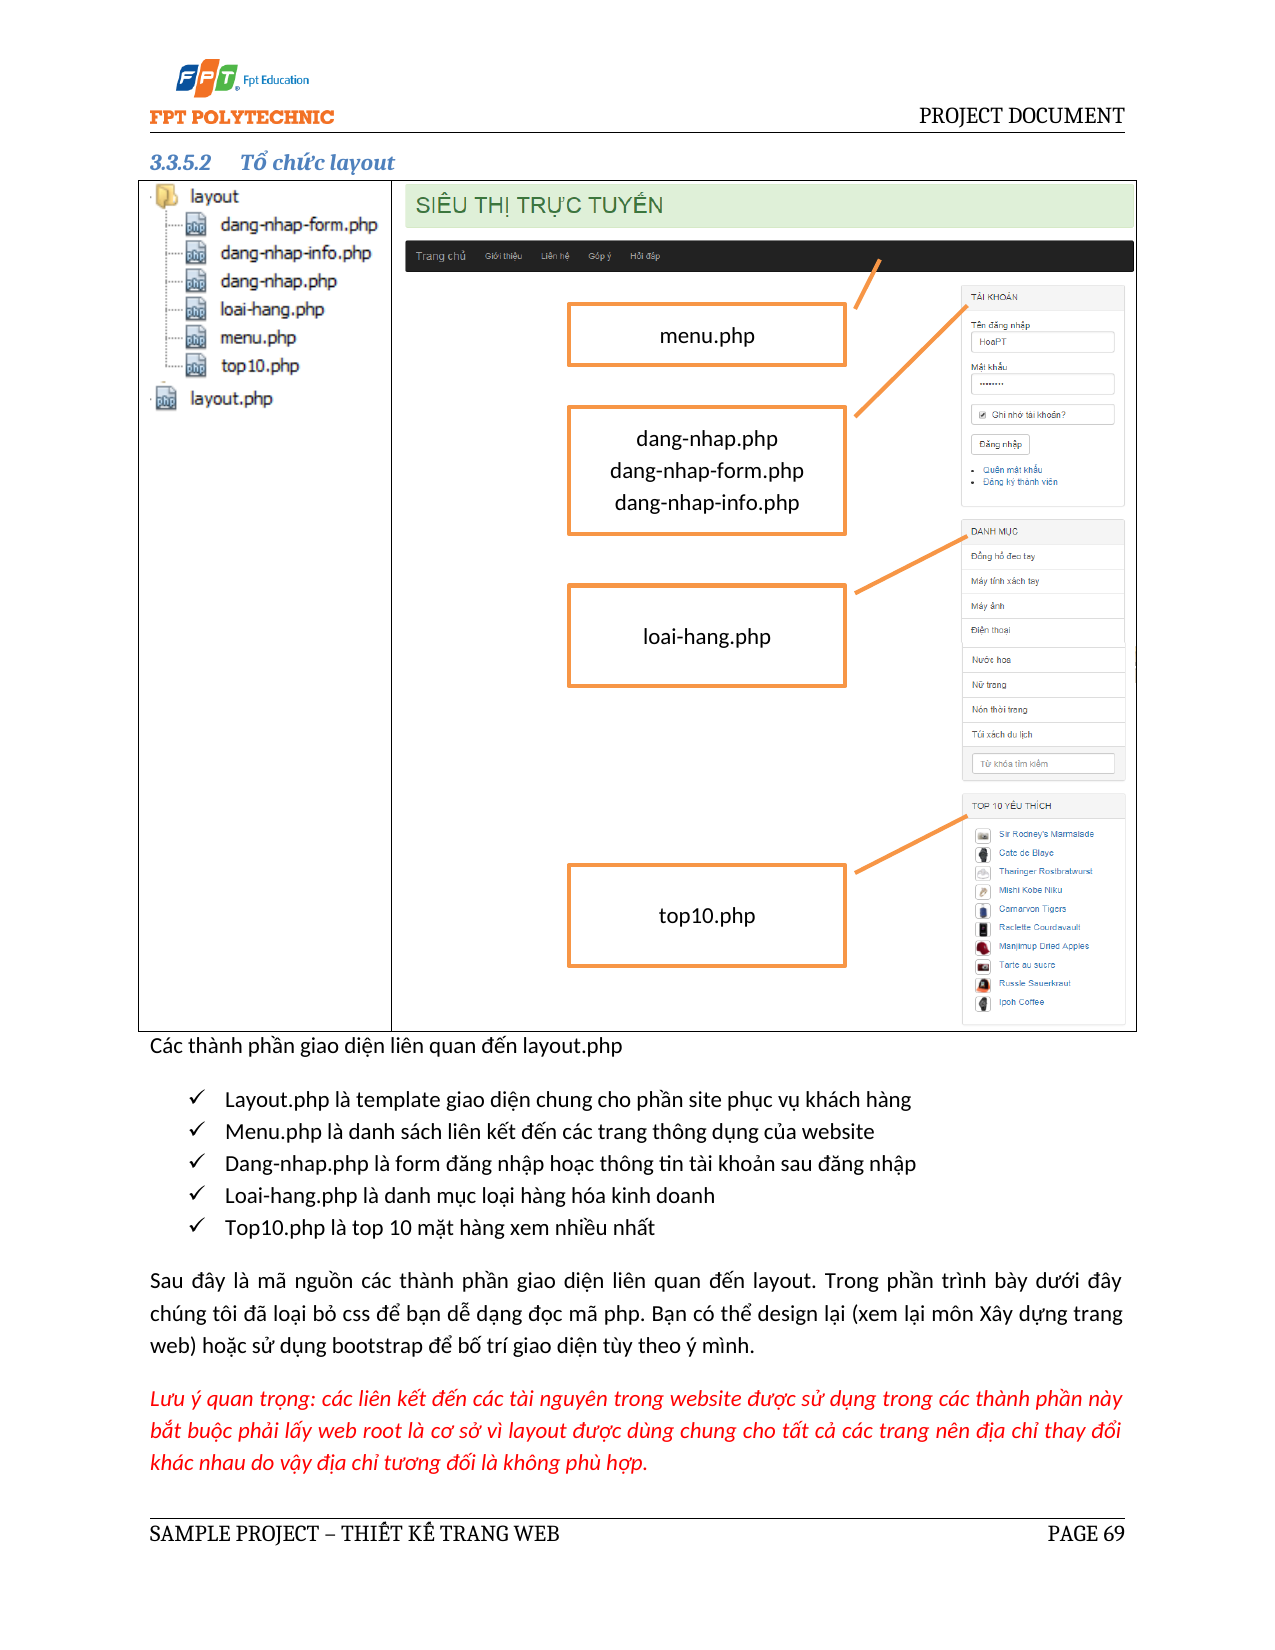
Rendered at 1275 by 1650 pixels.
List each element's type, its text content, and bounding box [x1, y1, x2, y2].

table_header [139, 181, 391, 1031]
table_header [392, 181, 402, 1031]
picture [150, 181, 385, 416]
list Loai-hang.php là danh mục loại hàng hóa kinh doanh [187, 1181, 1125, 1209]
subtitle Tổ chức layout [150, 150, 1125, 176]
text Lưu ý quan trọng: các liên kết đến các tài nguyên trong website được sử dụng trong các thành phần này bắt buộc phải lấy web root là cơ sở vì layout được dùng chung cho tất cả các trang nên địa chỉ thay đổi khác nhau do vậy địa chỉ tương đối là không phù hợp. [150, 1384, 1125, 1476]
list Menu.php là danh sách liên kết đến các trang thông dụng của website [187, 1117, 1125, 1145]
text Các thành phần giao diện liên quan đến layout.php [150, 1032, 1125, 1060]
list Layout.php là template giao diện chung cho phần site phục vụ khách hàng [187, 1085, 1125, 1113]
list Dang-nhap.php là form đăng nhập hoạc thông tin tài khoản sau đăng nhập [187, 1149, 1125, 1177]
text Sau đây là mã nguồn các thành phần giao diện liên quan đến layout. Trong phần trình bày dưới đây chúng tôi đã loại bỏ css để bạn dễ dạng đọc mã php. Bạn có thể design lại (xem lại môn Xây dựng trang web) hoặc sử dụng bootstrap để bố trí giao diện tùy theo ý mình. [150, 1266, 1125, 1359]
picture [402, 181, 1136, 1031]
list Top10.php là top 10 mặt hàng xem nhiều nhất [187, 1213, 1125, 1241]
picture [150, 59, 336, 124]
